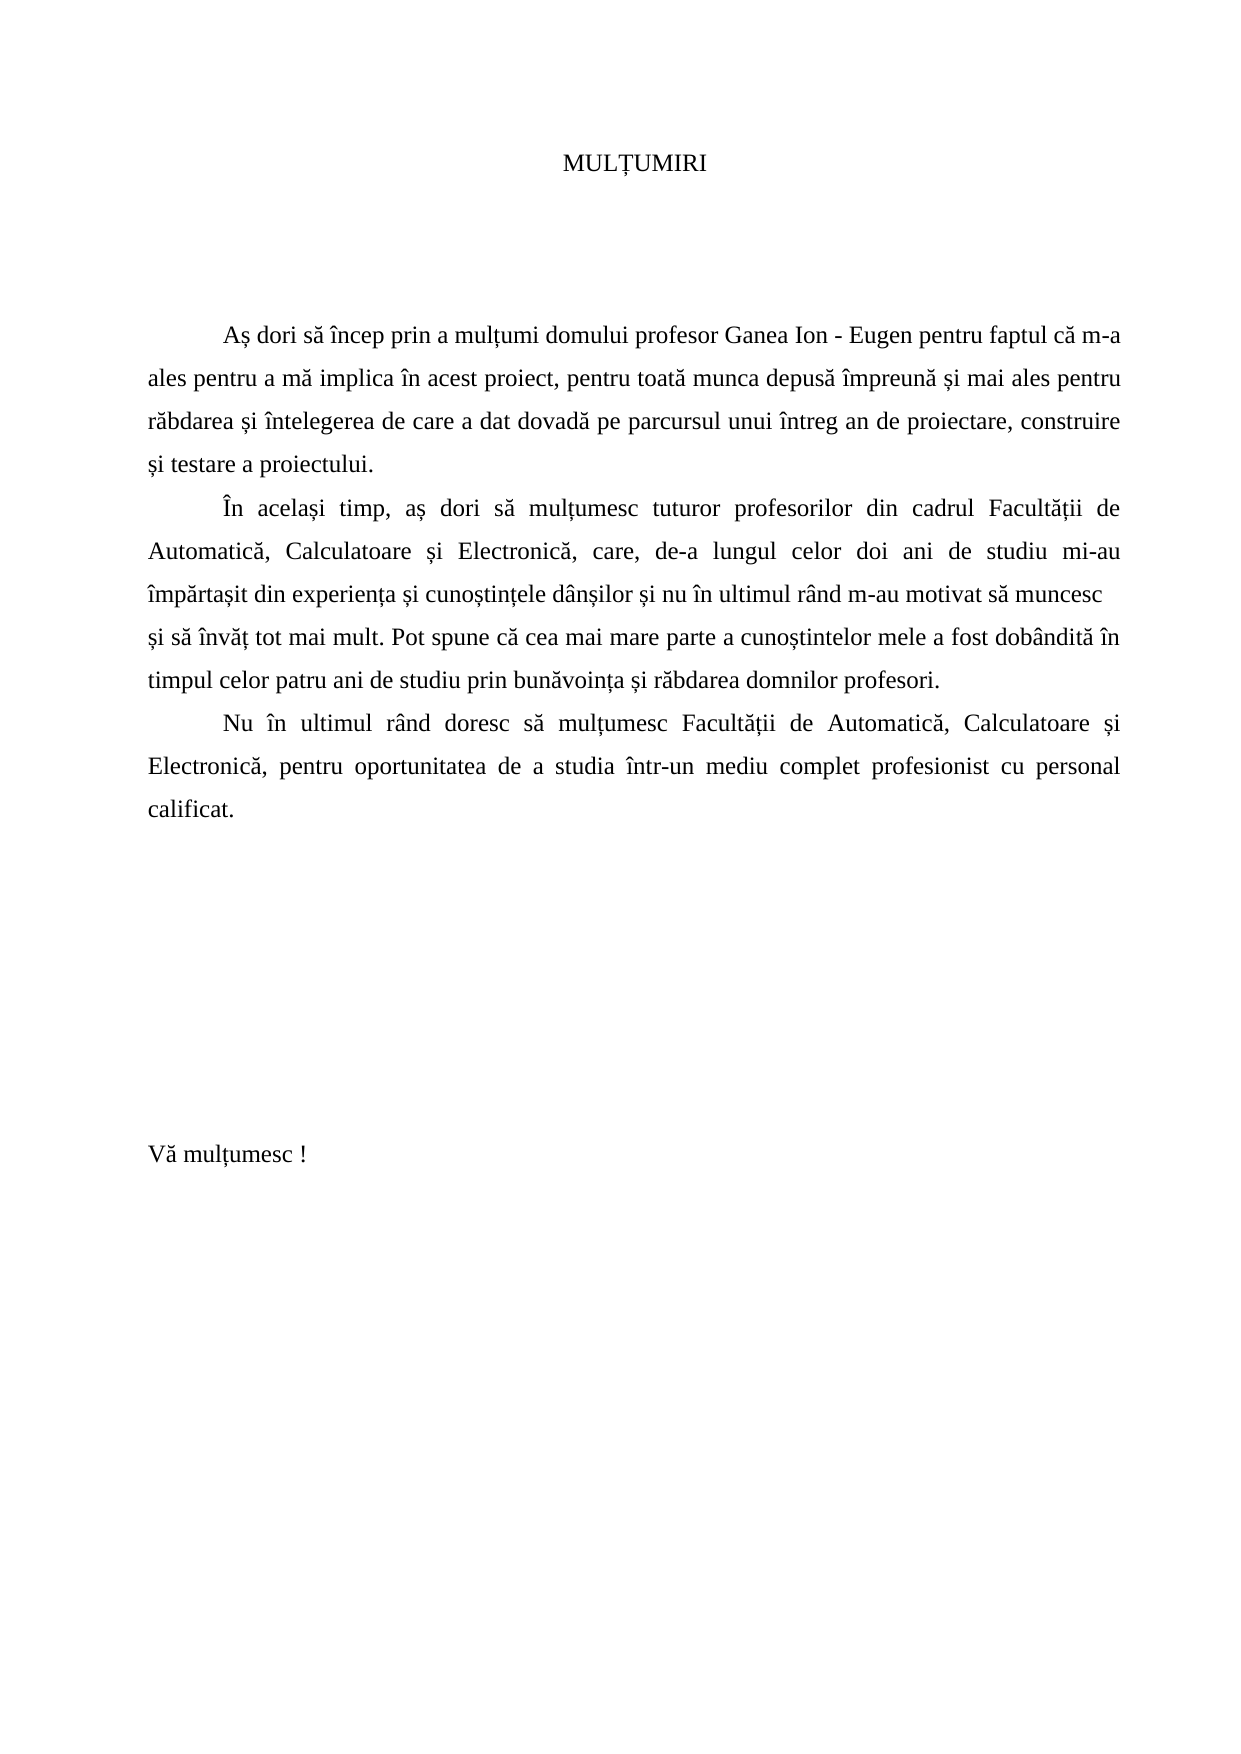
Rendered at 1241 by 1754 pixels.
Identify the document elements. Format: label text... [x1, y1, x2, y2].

text Nu în ultimul rând doresc să mulțumesc Facultății de Automatică, Calculatoare și Electronică, pentru oportunitatea de a studia într-un mediu complet profesionist cu personal calificat. [148, 708, 1122, 823]
text Vă mulțumesc ! [148, 1139, 1122, 1168]
text Aș dori să încep prin a mulțumi domului profesor Ganea Ion - Eugen pentru faptul că m-a ales pentru a mă implica în acest proiect, pentru toată munca depusă împreună și mai ales pentru răbdarea și întelegerea de care a dat dovadă pe parcursul unui întreg an de proiectare, construire și testare a proiectului. [148, 320, 1122, 478]
text și să învăț tot mai mult. Pot spune că cea mai mare parte a cunoștintelor mele a fost dobândită în timpul celor patru ani de studiu prin bunăvoința și răbdarea domnilor profesori. [148, 622, 1122, 694]
text În același timp, aș dori să mulțumesc tuturor profesorilor din cadrul Facultății de Automatică, Calculatoare și Electronică, care, de-a lungul celor doi ani de studiu mi-au împărtașit din experiența și cunoștințele dânșilor și nu în ultimul rând m-au motivat să muncesc [148, 493, 1122, 608]
text MULȚUMIRI [148, 148, 1122, 176]
